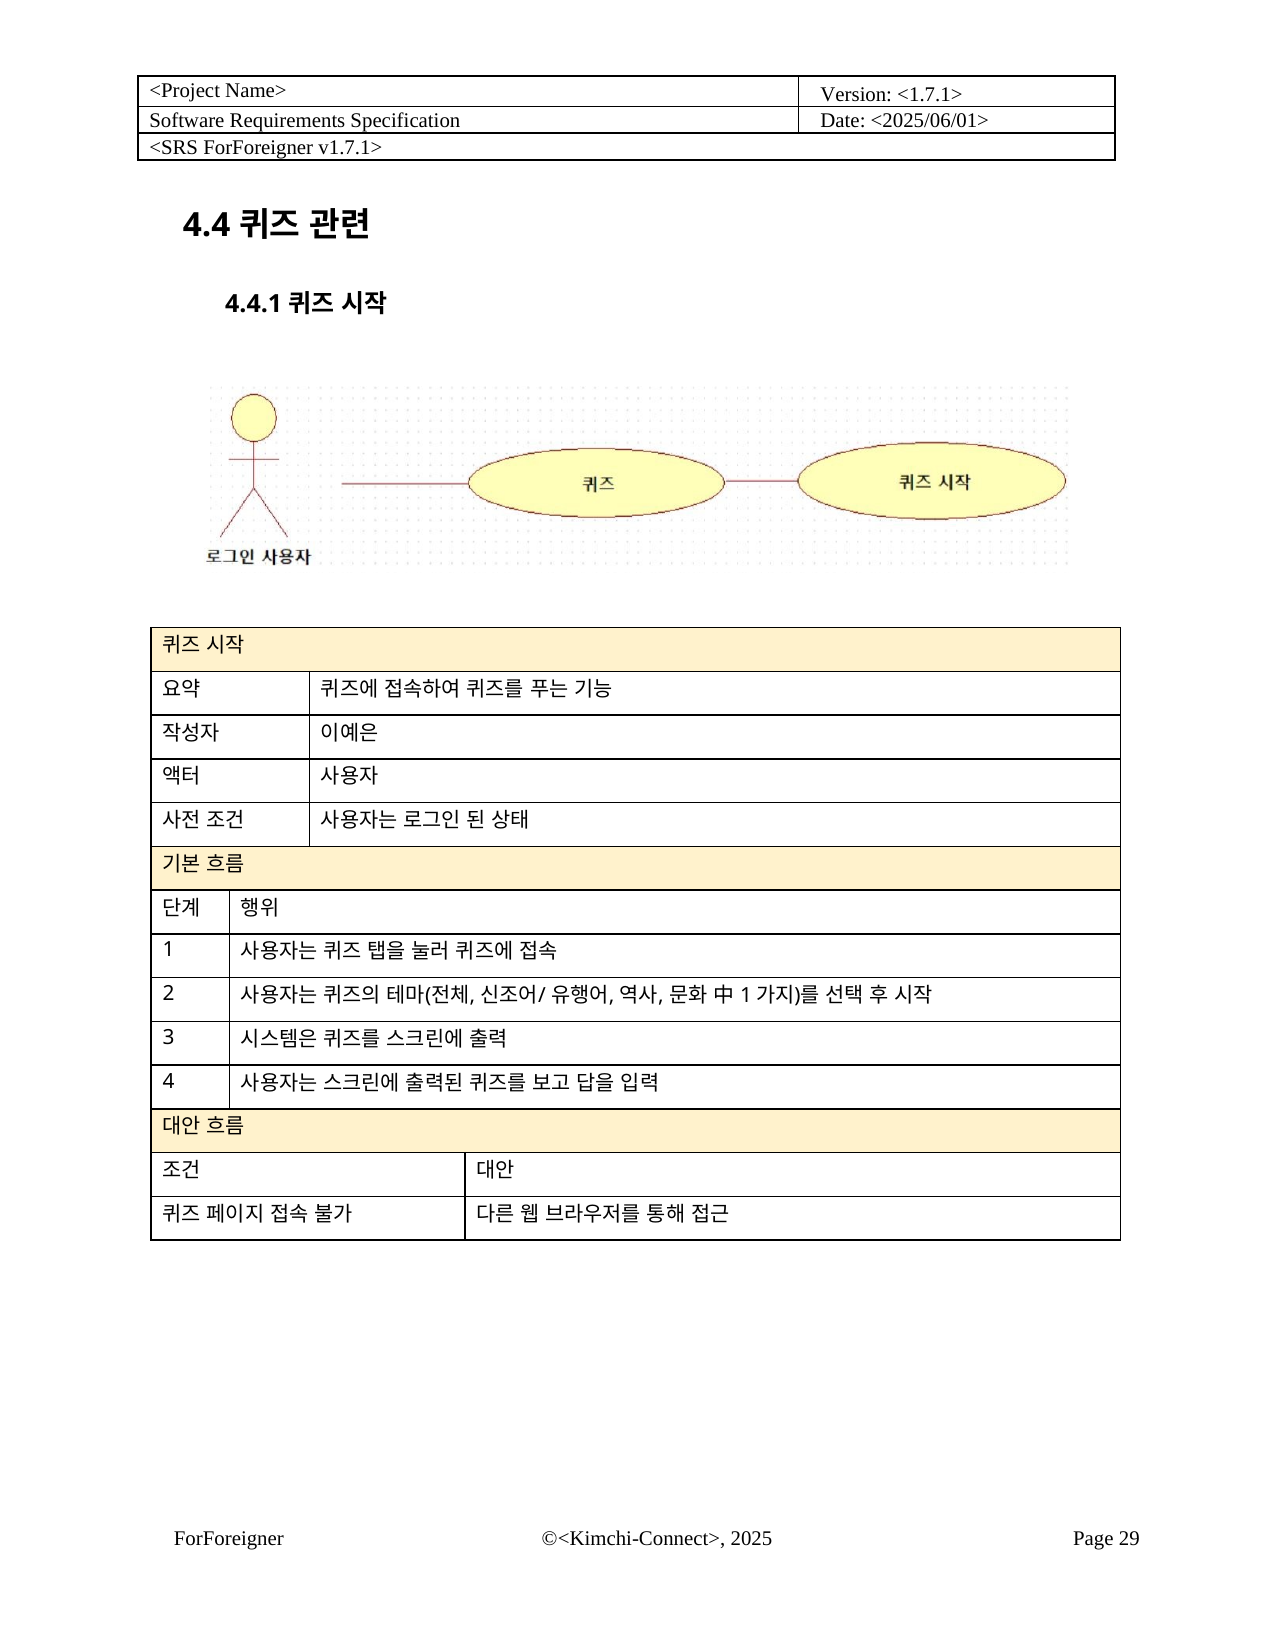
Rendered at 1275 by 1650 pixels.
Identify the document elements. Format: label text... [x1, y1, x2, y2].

table_cell 대안 흐름 [152, 1110, 1120, 1152]
table_cell 액터 [152, 760, 309, 802]
table_cell 3 [152, 1022, 229, 1064]
table_cell 퀴즈에 접속하여 퀴즈를 푸는 기능 [310, 672, 1120, 714]
table_cell 4 [152, 1066, 229, 1108]
table_cell 사용자는 로그인 된 상태 [310, 803, 1120, 846]
table_cell 사용자는 퀴즈의 테마(전체, 신조어/ 유행어, 역사, 문화 中 1가지)를 선택 후 시작 [230, 978, 1120, 1021]
table_cell 단계 [152, 891, 229, 933]
table_cell 조건 [152, 1153, 464, 1196]
picture [203, 386, 1072, 573]
table_header 퀴즈 시작 [152, 628, 1120, 671]
table_cell 1 [152, 935, 229, 977]
table_cell 기본 흐름 [152, 847, 1120, 889]
table_cell 다른 웹 브라우저를 통해 접근 [466, 1197, 1120, 1239]
table_cell 사전 조건 [152, 803, 309, 846]
table_cell 사용자는 스크린에 출력된 퀴즈를 보고 답을 입력 [230, 1066, 1120, 1108]
subtitle 4.4 퀴즈 관련 [150, 198, 1125, 246]
subtitle 4.4.1 퀴즈 시작 [150, 283, 1125, 319]
table_cell 대안 [466, 1153, 1120, 1196]
table_cell 사용자는 퀴즈 탭을 눌러 퀴즈에 접속 [230, 935, 1120, 977]
table_cell 요약 [152, 672, 309, 714]
table_cell 사용자 [310, 760, 1120, 802]
table_cell 2 [152, 978, 229, 1021]
table_cell 이예은 [310, 716, 1120, 758]
table_cell 퀴즈 페이지 접속 불가 [152, 1197, 464, 1239]
table_cell 시스템은 퀴즈를 스크린에 출력 [230, 1022, 1120, 1064]
table_cell 행위 [230, 891, 1120, 933]
table_cell 작성자 [152, 716, 309, 758]
